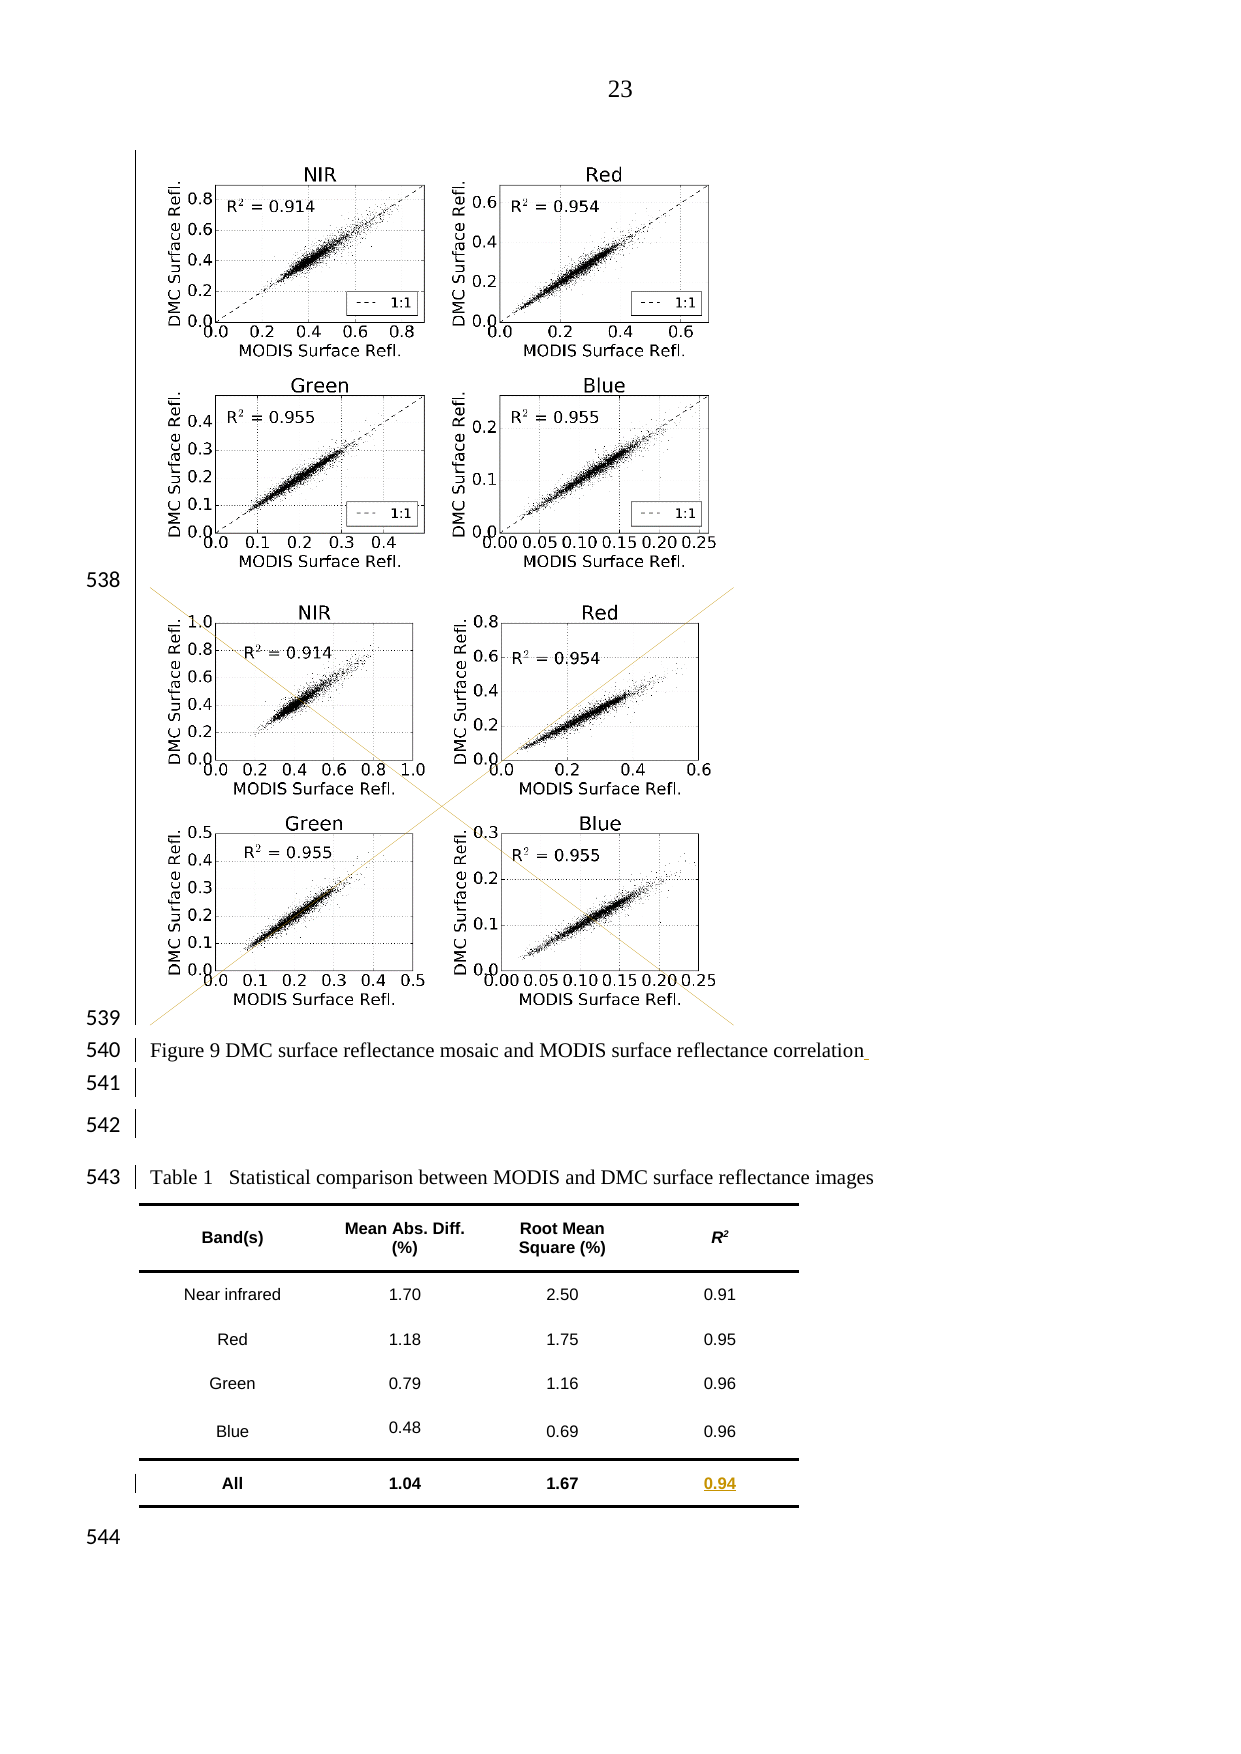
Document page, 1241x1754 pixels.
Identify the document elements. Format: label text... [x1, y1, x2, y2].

picture [151, 808, 733, 1026]
table_cell 0.48 [326, 1405, 483, 1458]
table_cell Red [139, 1317, 326, 1361]
text Table 1 Statistical comparison between MODIS and DMC surface reflectance images [150, 1165, 1090, 1189]
table_header Mean Abs. Diff. (%) [326, 1206, 483, 1269]
table_header R2 [641, 1206, 798, 1269]
table_cell All [139, 1461, 326, 1505]
table_cell [641, 1461, 798, 1505]
table_cell 1.18 [326, 1317, 483, 1361]
table_cell 2.50 [483, 1273, 641, 1317]
table_header Root Mean Square (%) [483, 1206, 641, 1269]
table_cell 1.67 [483, 1461, 641, 1505]
table_cell Green [139, 1361, 326, 1405]
table_cell 0.69 [483, 1405, 641, 1458]
table_cell 0.96 [641, 1361, 798, 1405]
table_cell 1.70 [326, 1273, 483, 1317]
table_cell 1.04 [326, 1461, 483, 1505]
table_cell 1.75 [483, 1317, 641, 1361]
text Figure 9 DMC surface reflectance mosaic and MODIS surface reflectance correlation [150, 1038, 1090, 1062]
table_cell 0.95 [641, 1317, 798, 1361]
picture [443, 589, 734, 1024]
table_cell 0.96 [641, 1405, 798, 1458]
table_cell 0.91 [641, 1273, 798, 1317]
picture [150, 589, 440, 1024]
table_header Band(s) [139, 1206, 326, 1269]
table_cell Blue [139, 1405, 326, 1458]
picture [150, 150, 734, 805]
table_cell 1.16 [483, 1361, 641, 1405]
table_cell 0.79 [326, 1361, 483, 1405]
table_cell Near infrared [139, 1273, 326, 1317]
